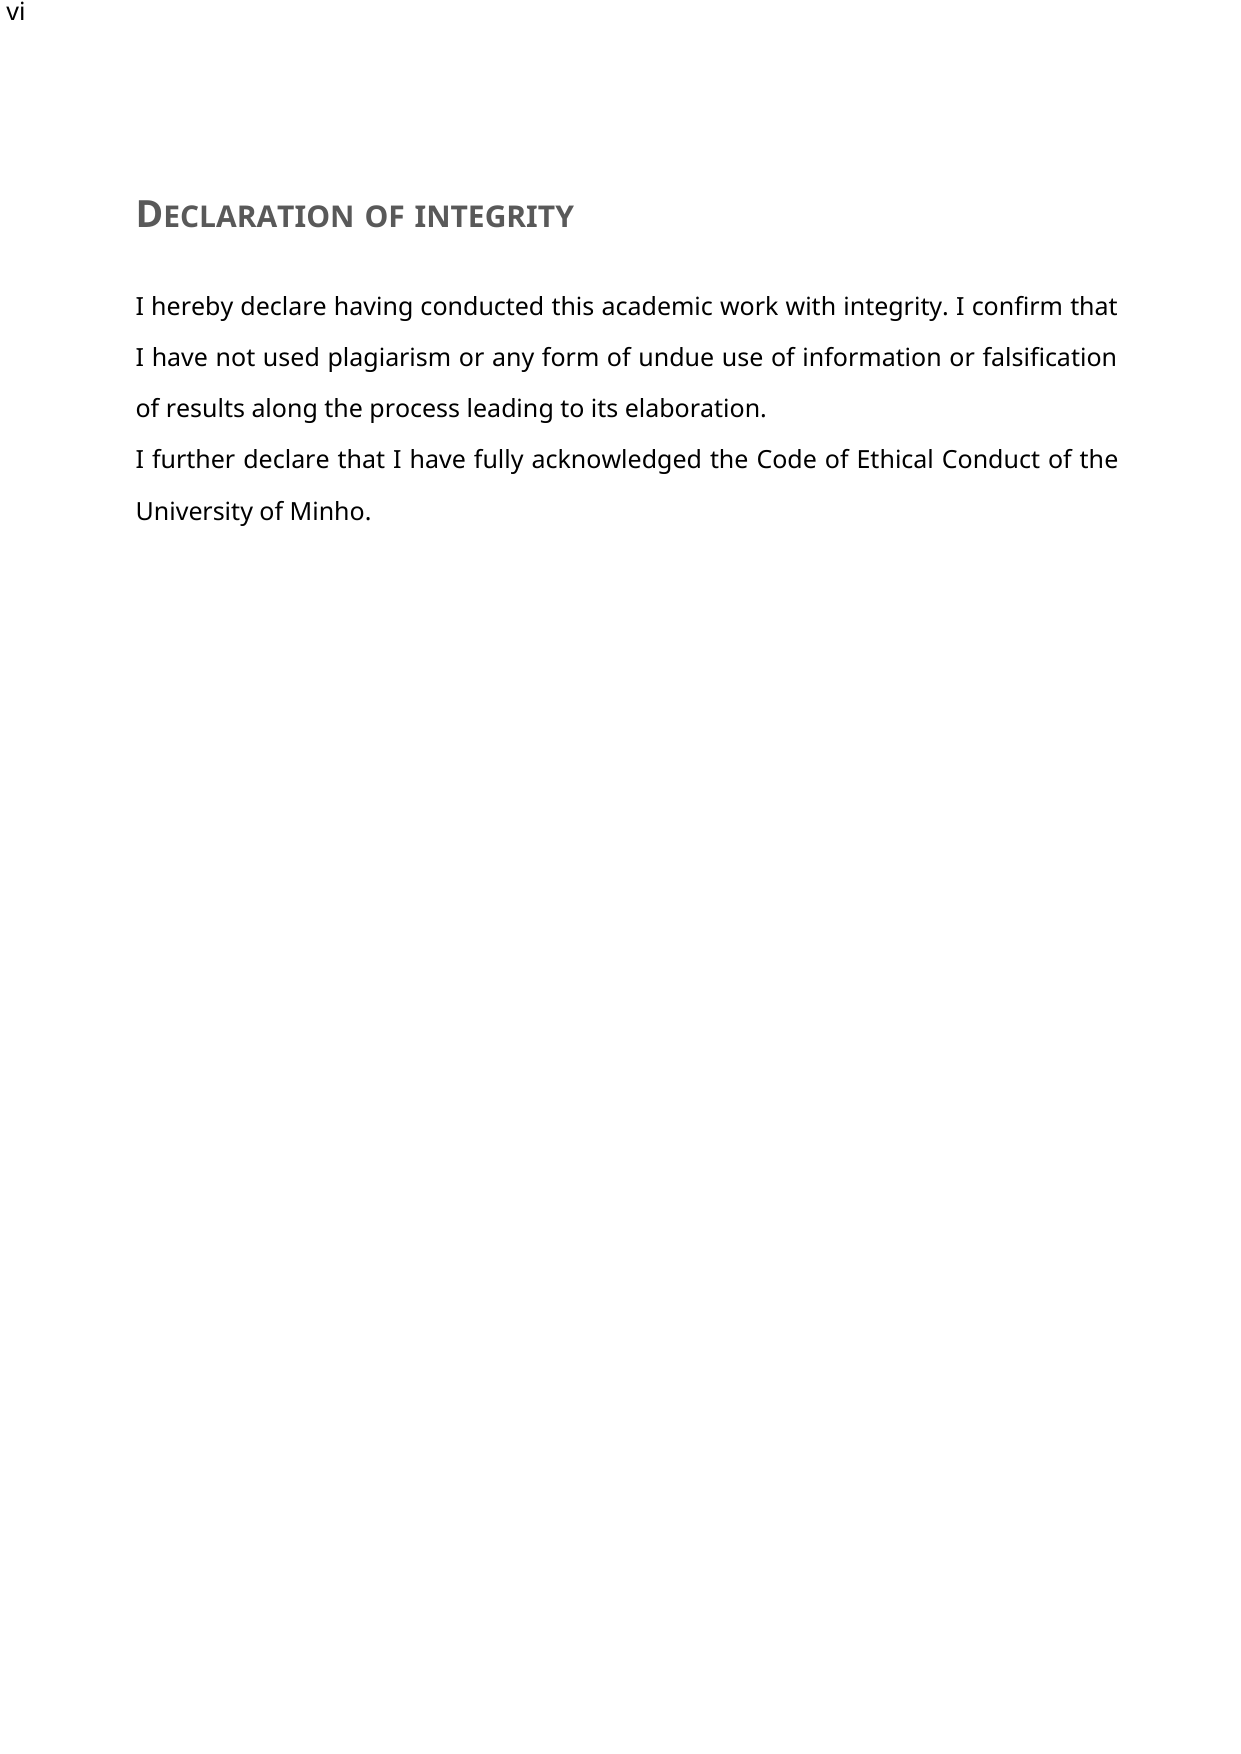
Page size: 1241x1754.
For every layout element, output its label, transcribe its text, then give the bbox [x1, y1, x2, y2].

text I further declare that I have fully acknowledged the Code of Ethical Conduct of the University of Minho. [135, 442, 1119, 527]
text I hereby declare having conducted this academic work with integrity. I confirm that I have not used plagiarism or any form of undue use of information or falsification of results along the process leading to its elaboration. [135, 289, 1119, 425]
text Declaration of integrity [135, 187, 1119, 238]
